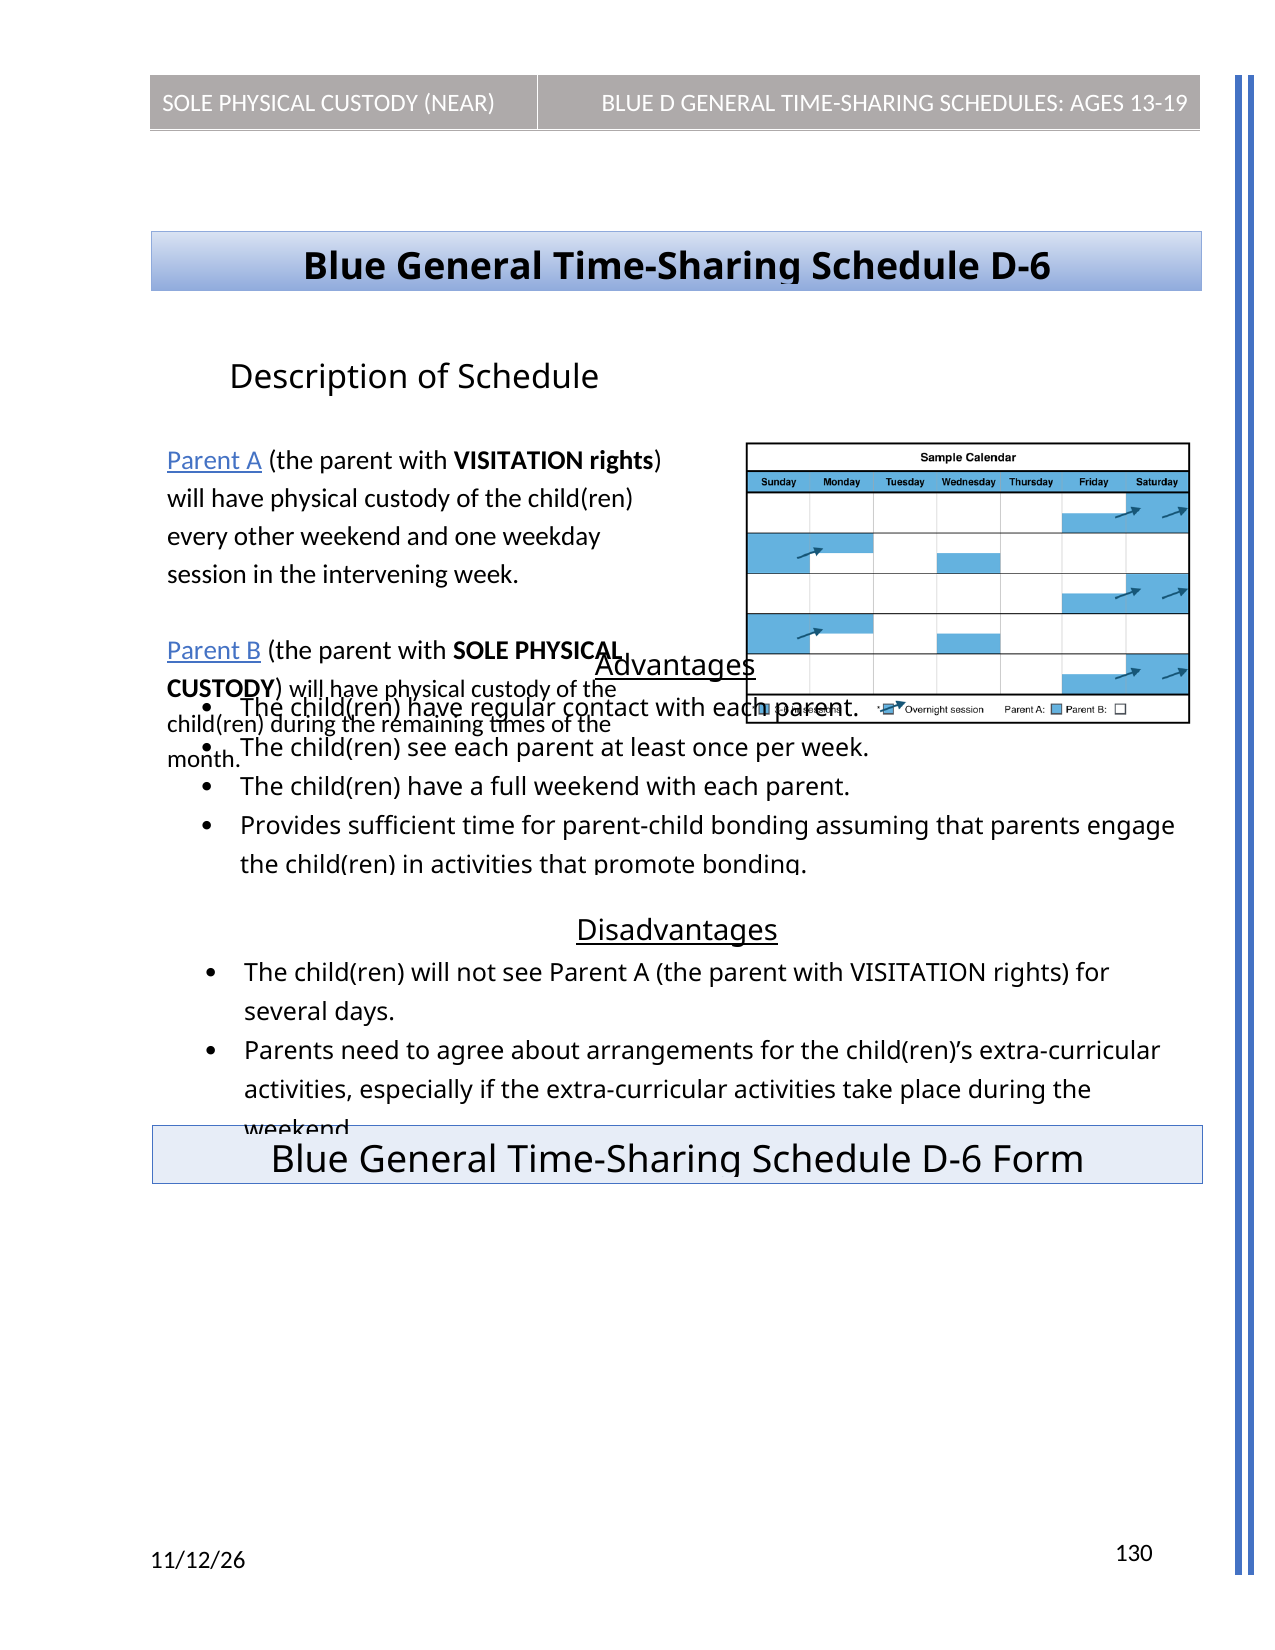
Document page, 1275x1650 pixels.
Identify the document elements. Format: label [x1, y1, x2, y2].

picture [741, 438, 1195, 728]
